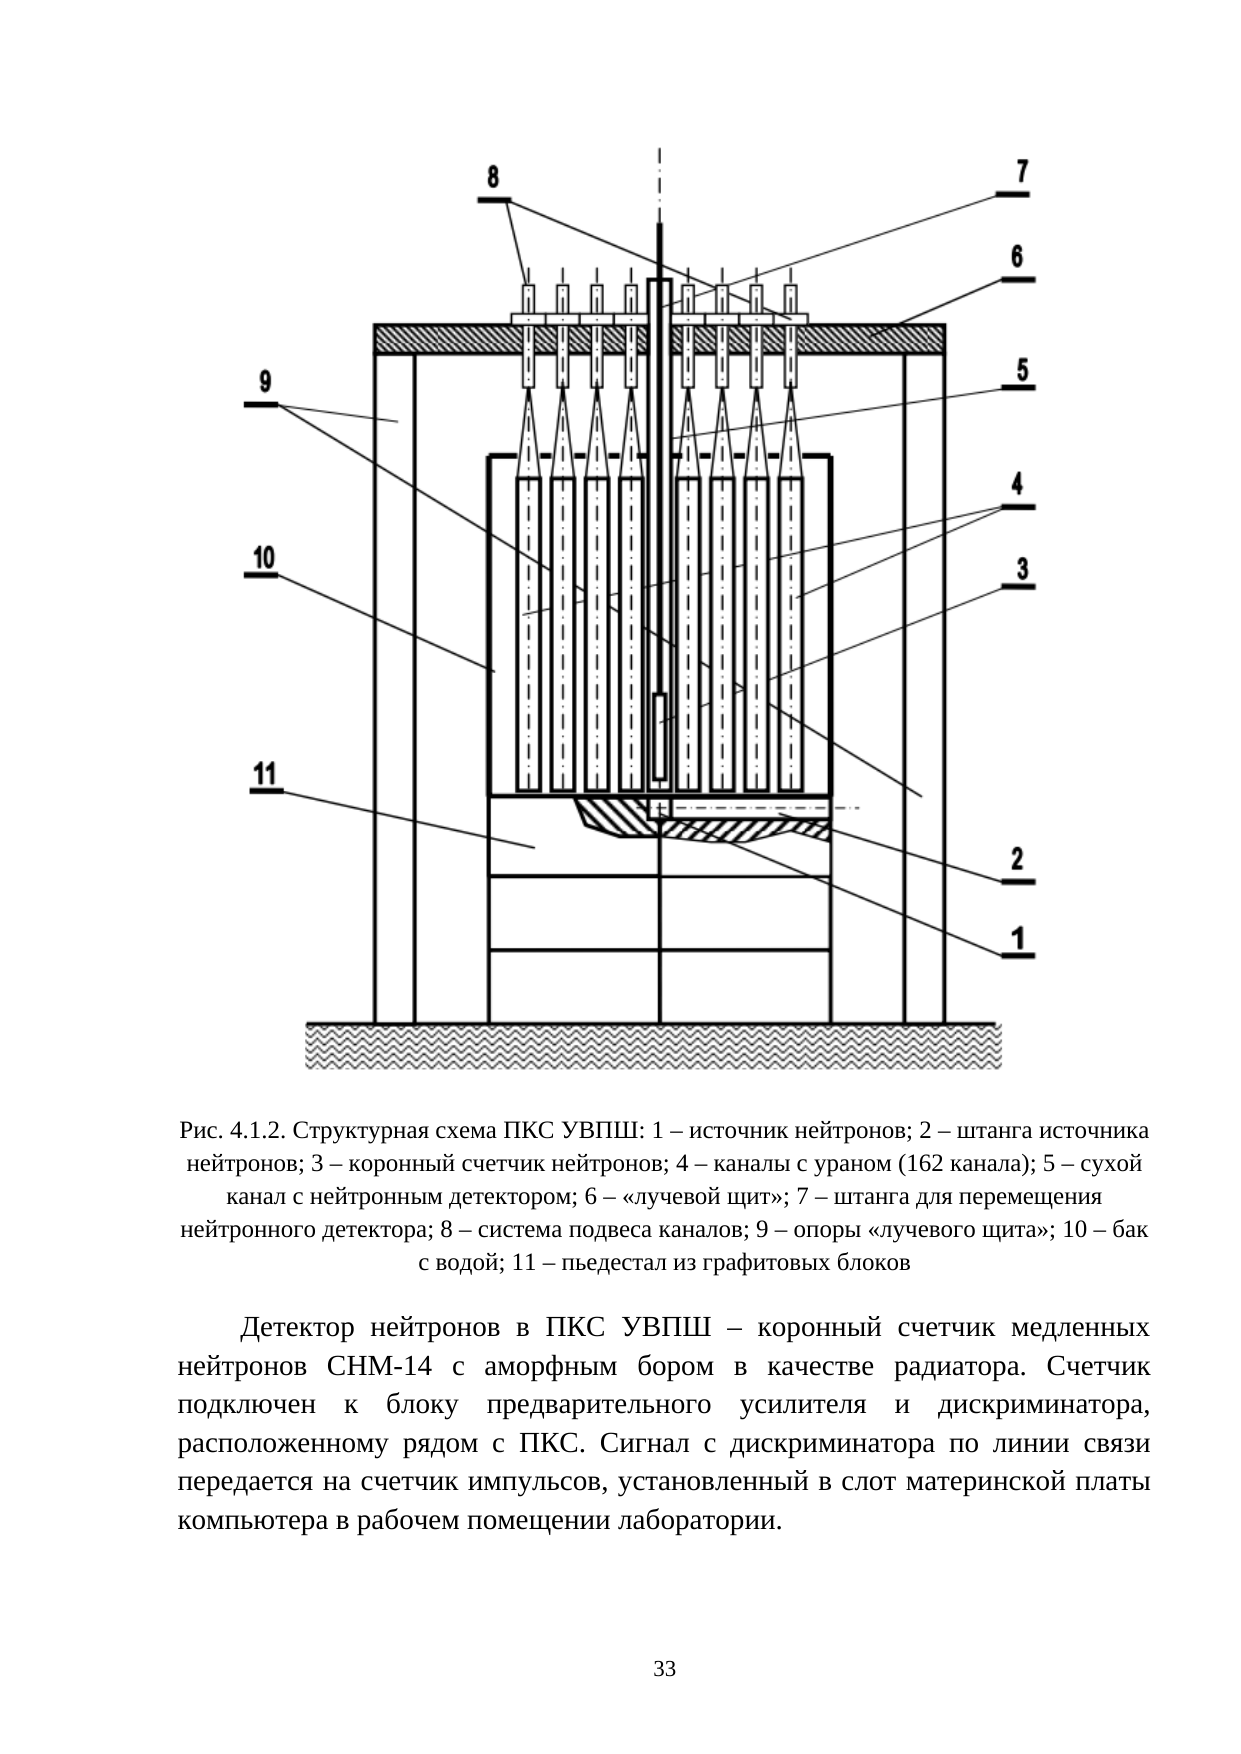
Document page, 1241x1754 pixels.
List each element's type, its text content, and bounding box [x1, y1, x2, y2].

picture [177, 118, 1152, 1111]
text Детектор нейтронов в ПКС УВПШ – коронный счетчик медленных нейтронов СНМ-14 с аморфным бором в качестве радиатора. Счетчик подключен к блоку предварительного усилителя и дискриминатора, расположенному рядом с ПКС. Сигнал с дискриминатора по линии связи передается на счетчик импульсов, установленный в слот материнской платы компьютера в рабочем помещении лаборатории. [177, 1309, 1152, 1536]
text Рис. 4.1.2. Структурная схема ПКС УВПШ: 1 – источник нейтронов; 2 – штанга источника нейтронов; 3 – коронный счетчик нейтронов; 4 – каналы с ураном (162 канала); 5 – сухой канал с нейтронным детектором; 6 – «лучевой щит»; 7 – штанга для перемещения нейтронного детектора; 8 – система подвеса каналов; 9 – опоры «лучевого щита»; 10 – бак с водой; 11 – пьедестал из графитовых блоков [177, 1111, 1152, 1276]
